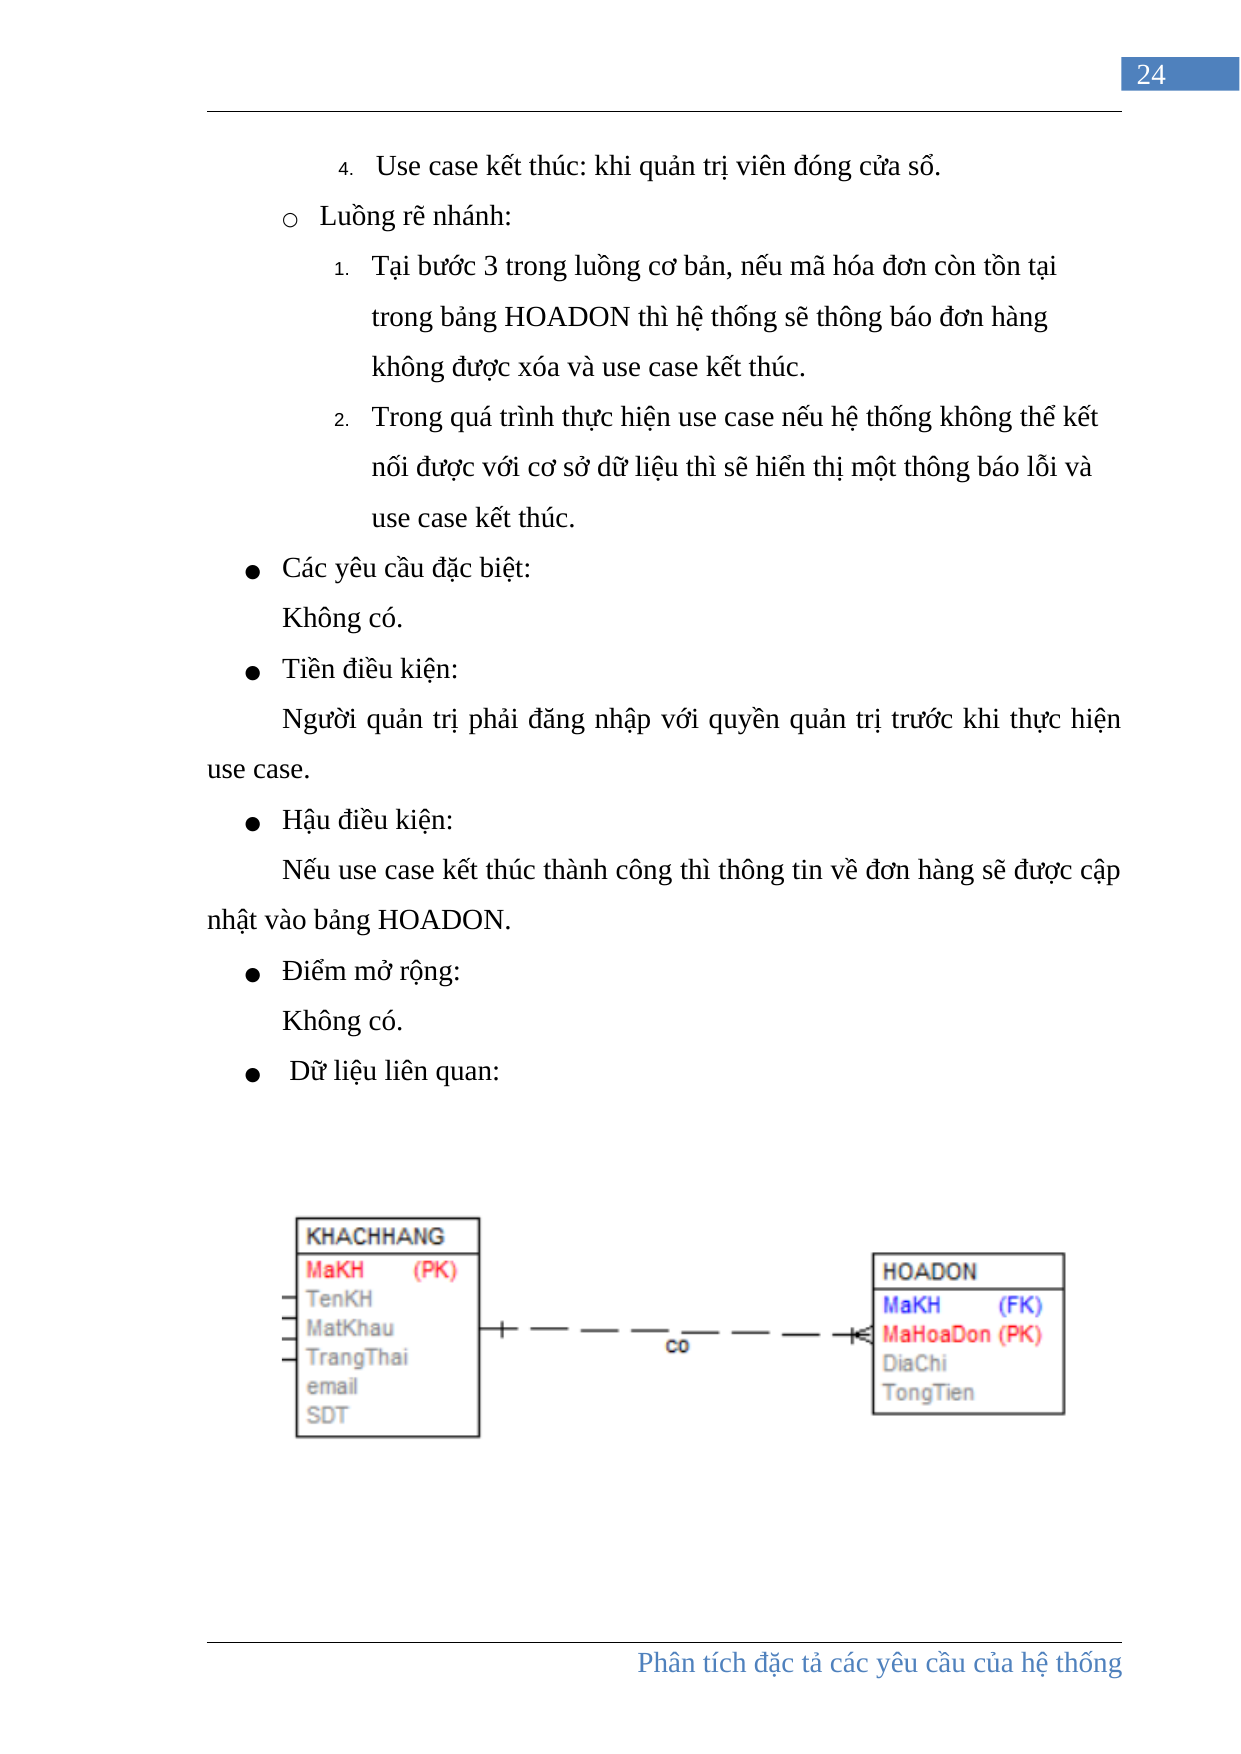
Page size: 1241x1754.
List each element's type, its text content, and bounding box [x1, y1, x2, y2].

picture [281, 1103, 1101, 1504]
text Không có. [207, 601, 1122, 634]
list Tại bước 3 trong luồng cơ bản, nếu mã hóa đơn còn tồn tại trong bảng HOADON thì hệ thống sẽ thông báo đơn hàng không được xóa và use case kết thúc. [334, 248, 1122, 382]
list Luồng rẽ nhánh: [282, 198, 1122, 232]
list Tiền điều kiện: [244, 651, 1122, 684]
list Trong quá trình thực hiện use case nếu hệ thống không thể kết nối được với cơ sở dữ liệu thì sẽ hiển thị một thông báo lỗi và use case kết thúc. [334, 399, 1122, 533]
text Nếu use case kết thúc thành công thì thông tin về đơn hàng sẽ được cập nhật vào bảng HOADON. [207, 852, 1122, 936]
list Hậu điều kiện: [244, 802, 1122, 835]
list Điểm mở rộng: [244, 953, 1122, 986]
text Không có. [207, 1003, 1122, 1037]
list Các yêu cầu đặc biệt: [244, 550, 1122, 584]
text Người quản trị phải đăng nhập với quyền quản trị trước khi thực hiện use case. [207, 701, 1122, 785]
list Use case kết thúc: khi quản trị viên đóng cửa sổ. [338, 148, 1122, 181]
list Dữ liệu liên quan: [244, 1053, 1122, 1087]
